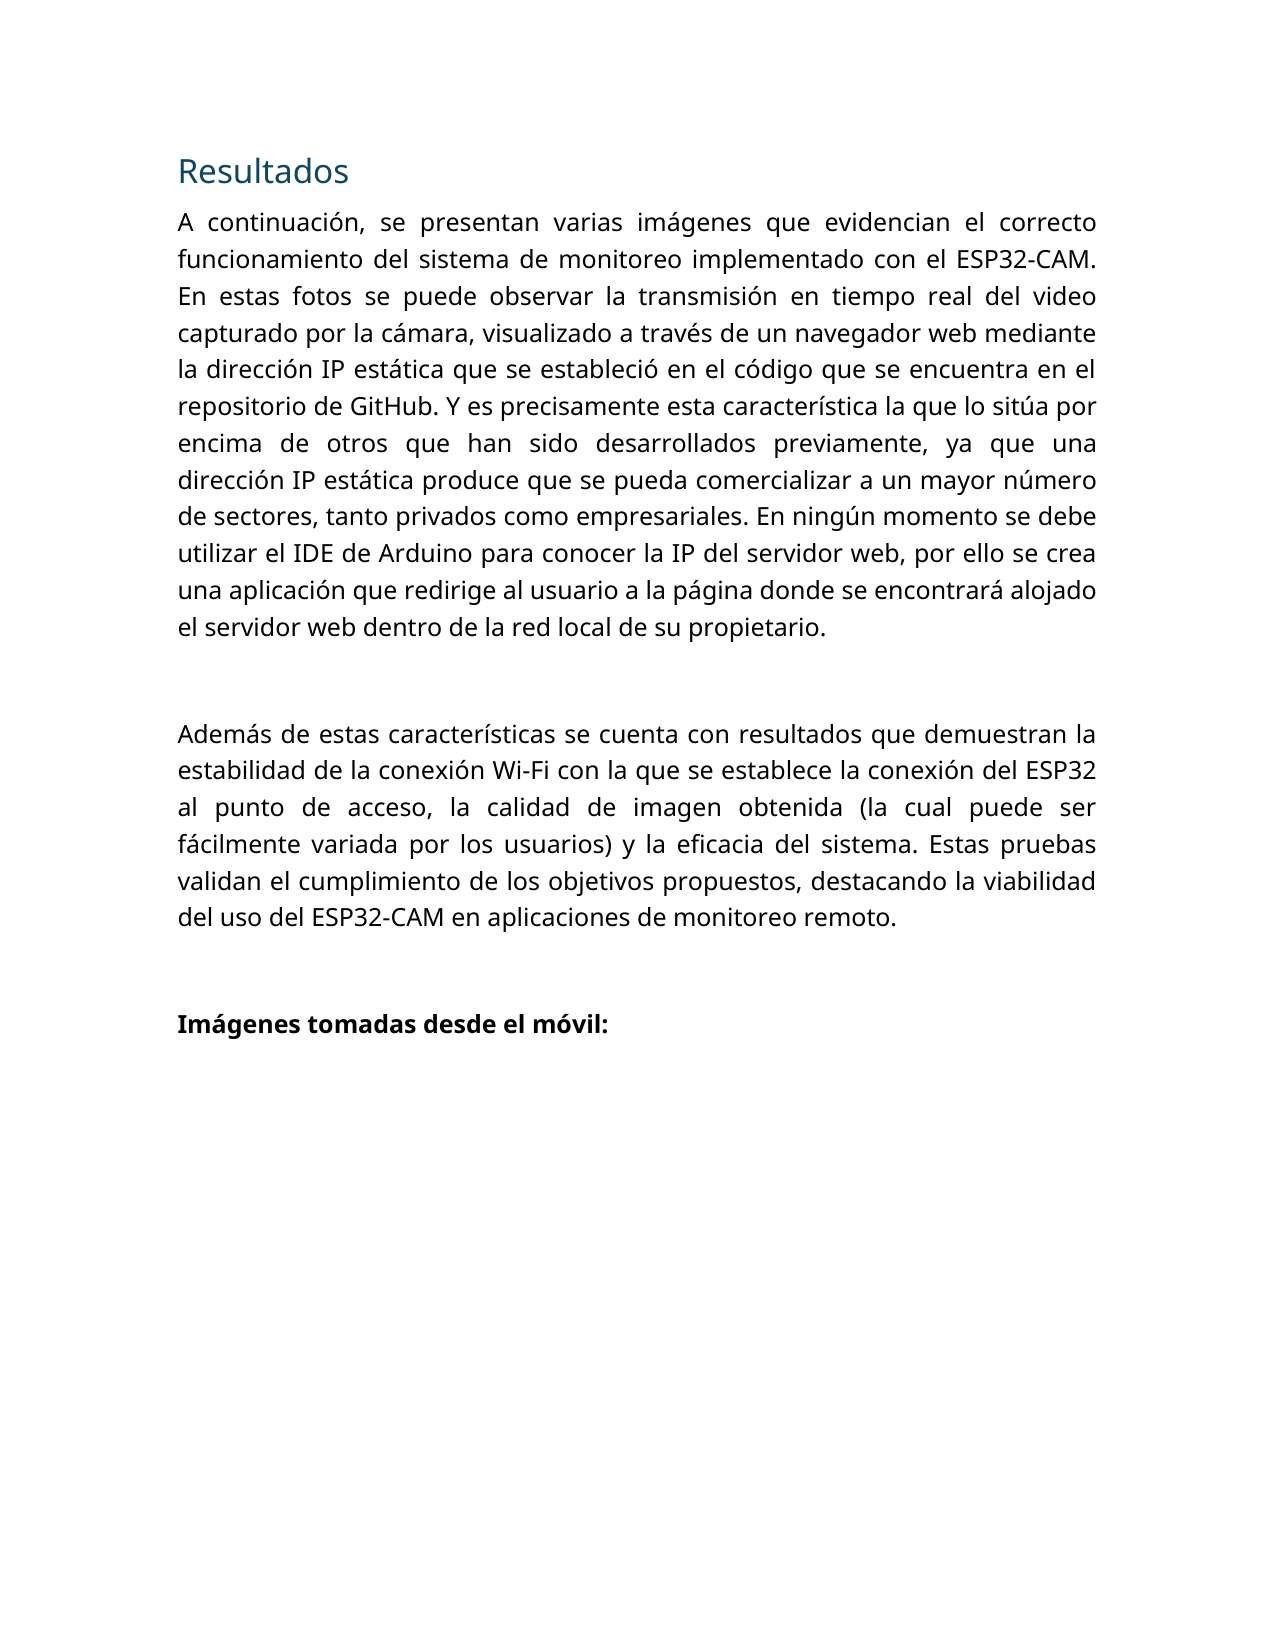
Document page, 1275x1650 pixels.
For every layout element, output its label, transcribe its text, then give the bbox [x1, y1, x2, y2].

text A continuación, se presentan varias imágenes que evidencian el correcto funcionamiento del sistema de monitoreo implementado con el ESP32-CAM. En estas fotos se puede observar la transmisión en tiempo real del video capturado por la cámara, visualizado a través de un navegador web mediante la dirección IP estática que se estableció en el código que se encuentra en el repositorio de GitHub. Y es precisamente esta característica la que lo sitúa por encima de otros que han sido desarrollados previamente, ya que una dirección IP estática produce que se pueda comercializar a un mayor número de sectores, tanto privados como empresariales. En ningún momento se debe utilizar el IDE de Arduino para conocer la IP del servidor web, por ello se crea una aplicación que redirige al usuario a la página donde se encontrará alojado el servidor web dentro de la red local de su propietario. [177, 205, 1098, 643]
subtitle Resultados [177, 148, 1098, 193]
text Imágenes tomadas desde el móvil: [177, 1007, 1098, 1041]
text Además de estas características se cuenta con resultados que demuestran la estabilidad de la conexión Wi-Fi con la que se establece la conexión del ESP32 al punto de acceso, la calidad de imagen obtenida (la cual puede ser fácilmente variada por los usuarios) y la eficacia del sistema. Estas pruebas validan el cumplimiento de los objetivos propuestos, destacando la viabilidad del uso del ESP32-CAM en aplicaciones de monitoreo remoto. [177, 716, 1098, 934]
